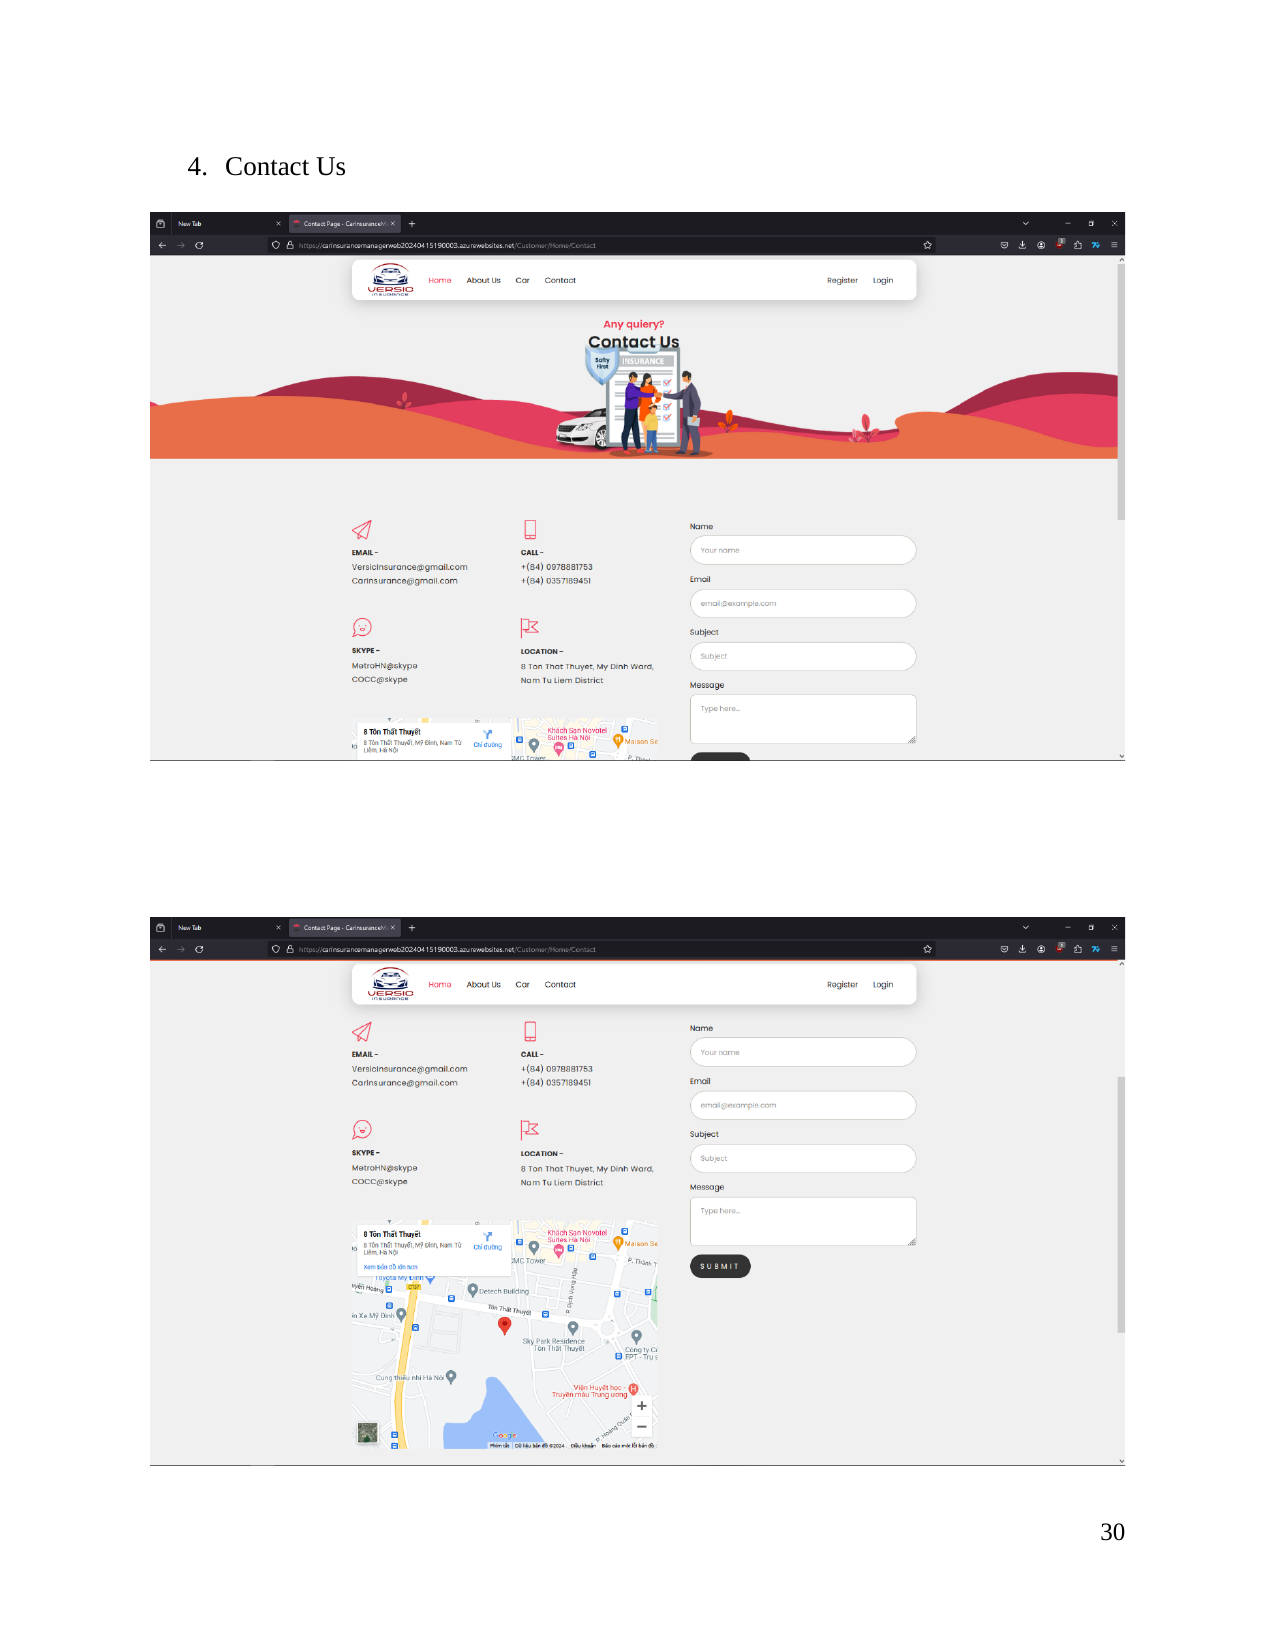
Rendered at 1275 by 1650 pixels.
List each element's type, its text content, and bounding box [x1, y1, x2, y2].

picture [150, 212, 1125, 761]
picture [150, 917, 1125, 1466]
list Contact Us [187, 150, 1125, 181]
